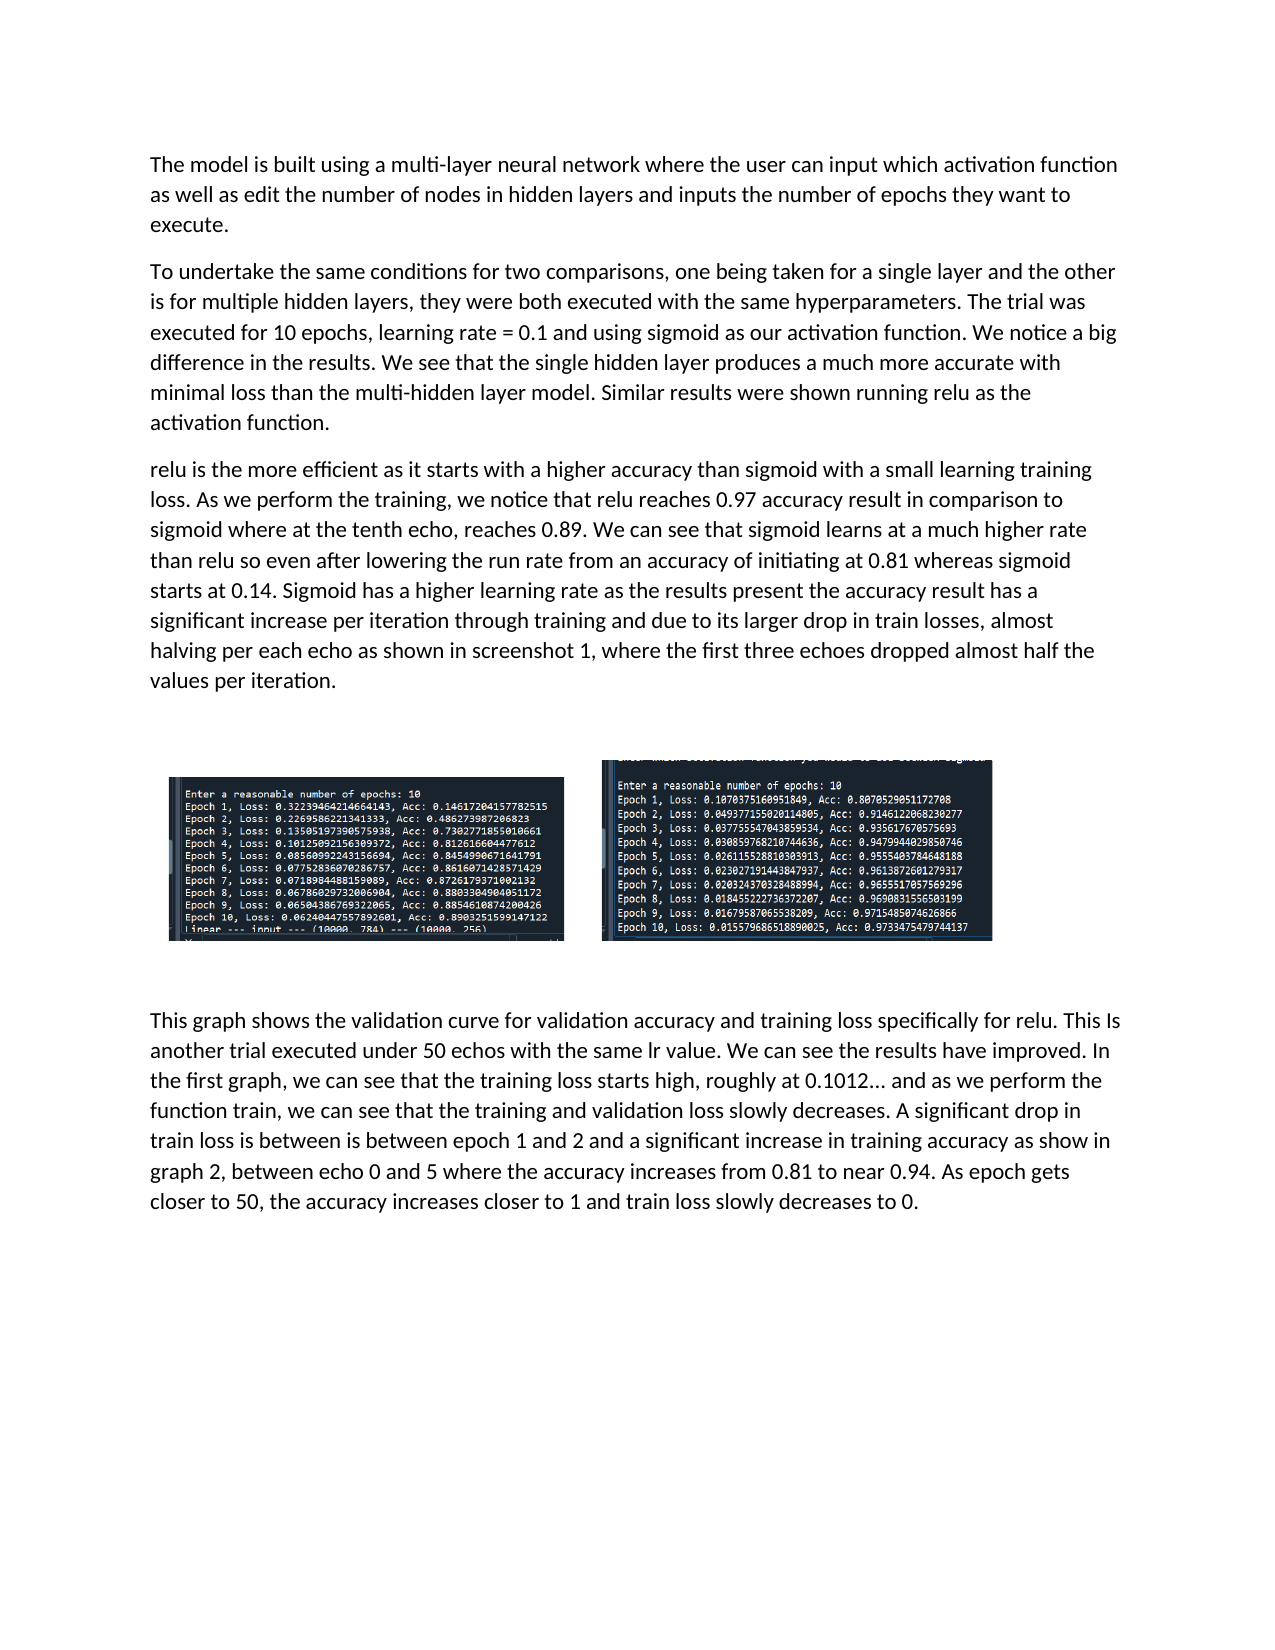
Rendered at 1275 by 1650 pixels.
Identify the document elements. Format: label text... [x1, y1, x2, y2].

text This graph shows the validation curve for validation accuracy and training loss specifically for relu. This Is another trial executed under 50 echos with the same lr value. We can see the results have improved. In the first graph, we can see that the training loss starts high, roughly at 0.1012... and as we perform the function train, we can see that the training and validation loss slowly decreases. A significant drop in train loss is between is between epoch 1 and 2 and a significant increase in training accuracy as show in graph 2, between echo 0 and 5 where the accuracy increases from 0.81 to near 0.94. As epoch gets closer to 50, the accuracy increases closer to 1 and train loss slowly decreases to 0. [150, 1006, 1125, 1215]
text relu is the more efficient as it starts with a higher accuracy than sigmoid with a small learning training loss. As we perform the training, we notice that relu reaches 0.97 accuracy result in comparison to sigmoid where at the tenth echo, reaches 0.89. We can see that sigmoid learns at a much higher rate than relu so even after lowering the run rate from an accuracy of initiating at 0.81 whereas sigmoid starts at 0.14. Sigmoid has a higher learning rate as the results present the accuracy result has a significant increase per iteration through training and due to its larger drop in train losses, almost halving per each echo as shown in screenshot 1, where the first three echoes dropped almost half the values per iteration. [150, 455, 1125, 695]
text To undertake the same conditions for two comparisons, one being taken for a single layer and the other is for multiple hidden layers, they were both executed with the same hyperparameters. The trial was executed for 10 epochs, learning rate = 0.1 and using sigmoid as our activation function. We notice a big difference in the results. We see that the single hidden layer produces a much more accurate with minimal loss than the multi-hidden layer model. Similar results were shown running relu as the activation function. [150, 257, 1125, 436]
text The model is built using a multi-layer neural network where the user can input which activation function as well as edit the number of nodes in hidden layers and inputs the number of epochs they want to execute. [150, 150, 1125, 238]
